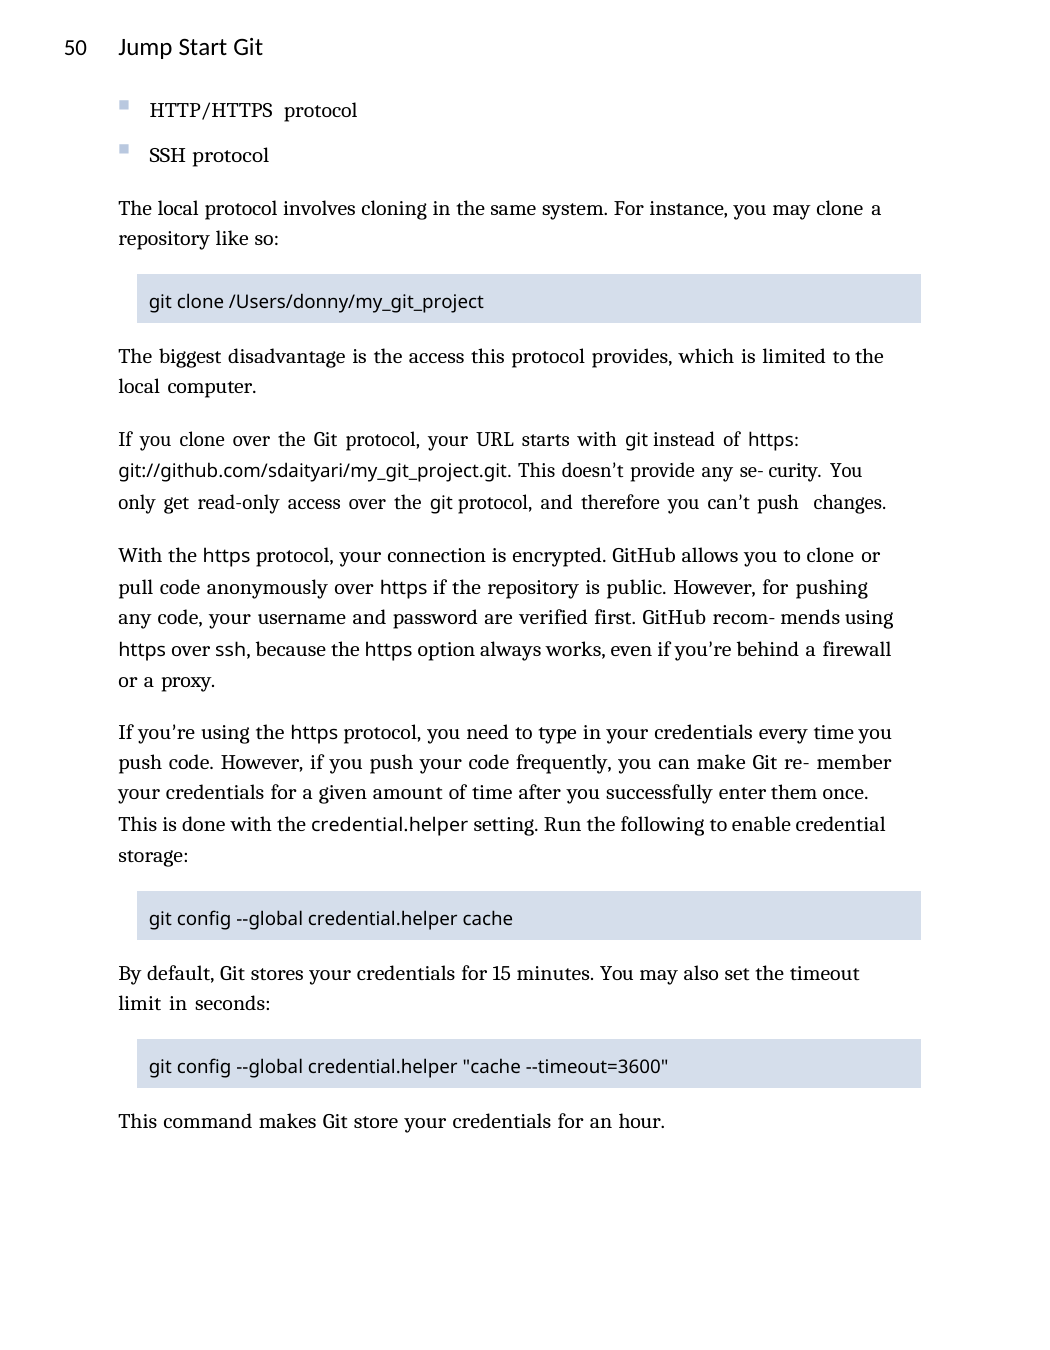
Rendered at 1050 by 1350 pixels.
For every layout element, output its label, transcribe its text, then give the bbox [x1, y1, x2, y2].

text If you’re using the https protocol, you need to type in your credentials every time you push code. However, if you push your code frequently, you can make Git re- member your credentials for a given amount of time after you successfully enter them once. This is done with the credential.helper setting. Run the following to enable credential storage: [118, 719, 903, 867]
list HTTP/HTTPS protocol [118, 89, 914, 124]
text If you clone over the Git protocol, your URL starts with git instead of https: git://github.com/sdaityari/my_git_project.git. This doesn’t provide any se- curity. You only get read-only access over the git protocol, and therefore you can’t push changes. [118, 426, 903, 515]
text The biggest disadvantage is the access this protocol provides, which is limited to the local computer. [118, 344, 903, 399]
text The local protocol involves cloning in the same system. For instance, you may clone a repository like so: [118, 196, 903, 251]
text This command makes Git store your credentials for an hour. [118, 1110, 914, 1134]
list SSH protocol [118, 140, 914, 168]
text By default, Git stores your credentials for 15 minutes. You may also set the timeout limit in seconds: [118, 961, 903, 1016]
text With the https protocol, your connection is encrypted. GitHub allows you to clone or pull code anonymously over https if the repository is public. However, for pushing any code, your username and password are verified first. GitHub recom- mends using https over ssh, because the https option always works, even if you’re behind a firewall or a proxy. [118, 542, 903, 692]
